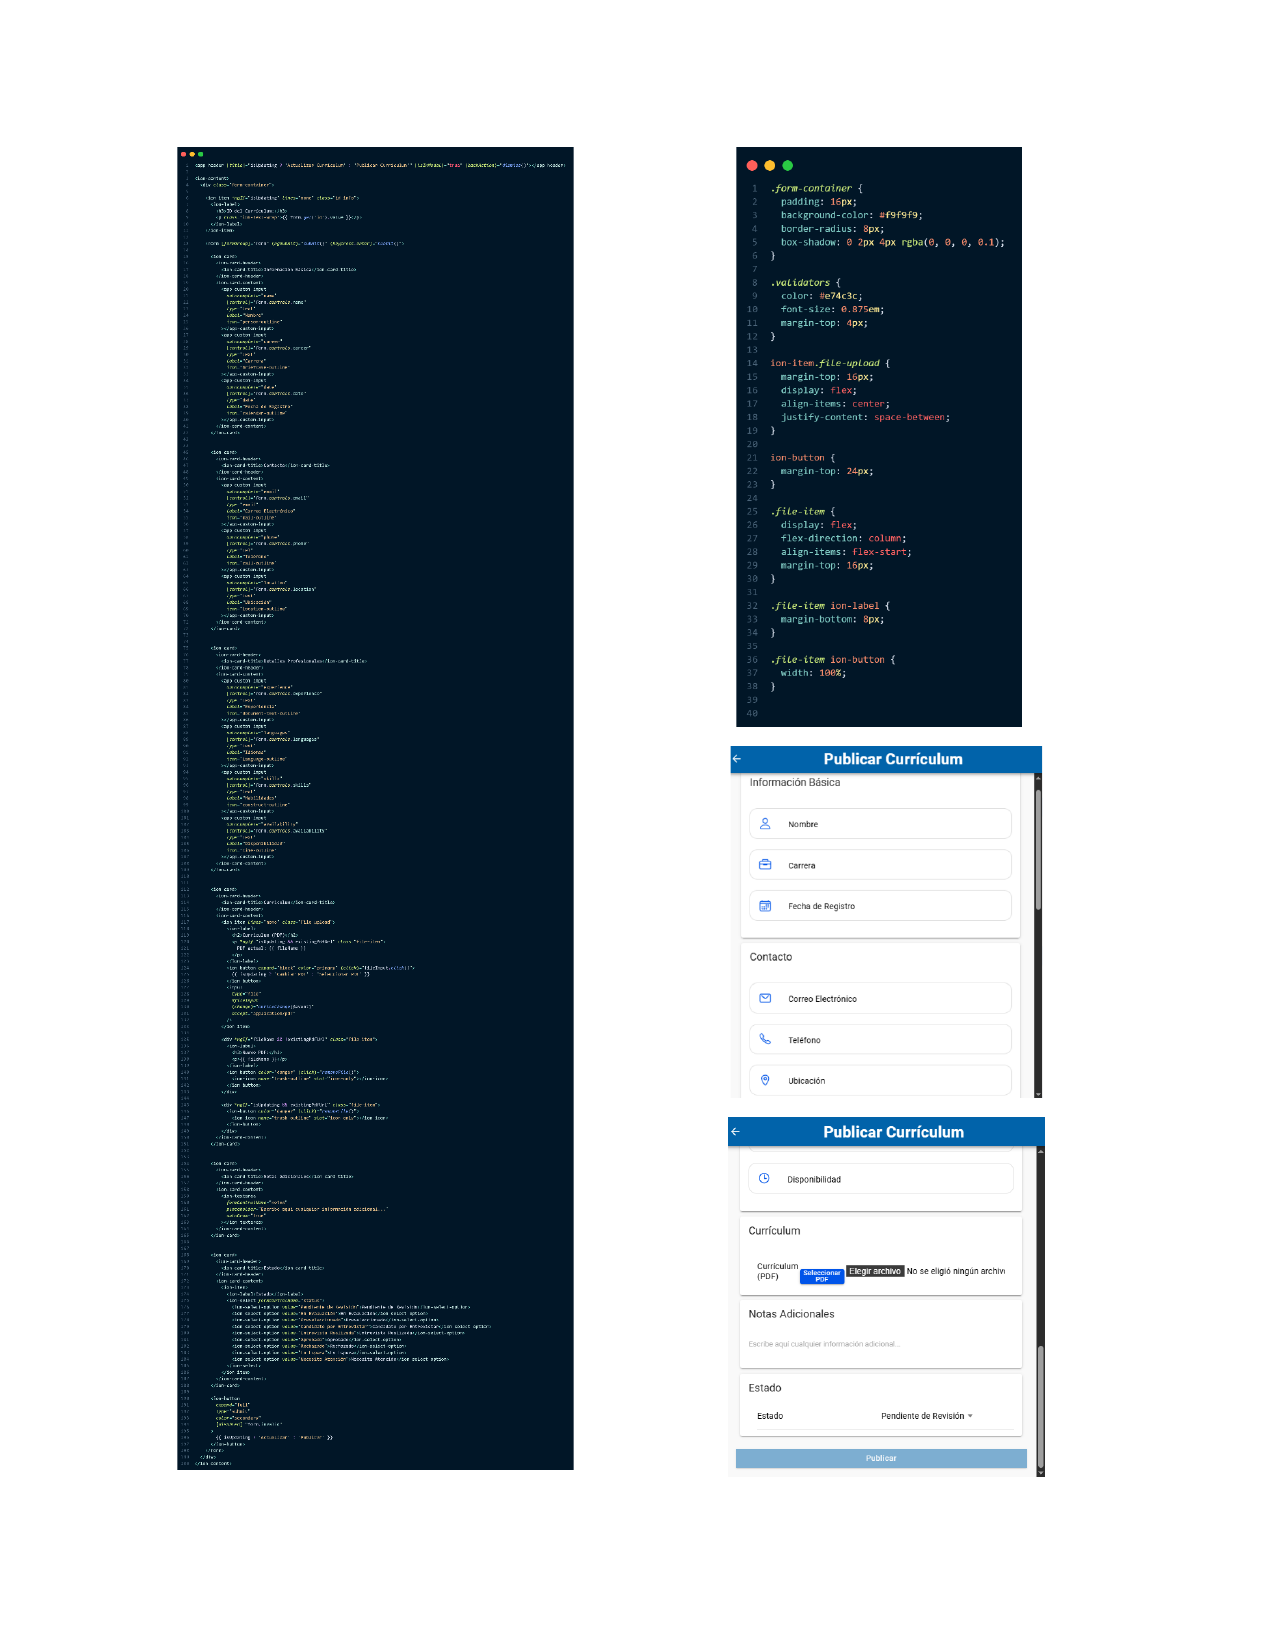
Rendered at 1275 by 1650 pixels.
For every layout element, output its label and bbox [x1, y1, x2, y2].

picture [736, 147, 1022, 727]
picture [177, 147, 574, 1470]
picture [730, 746, 1043, 1098]
picture [728, 1117, 1045, 1477]
